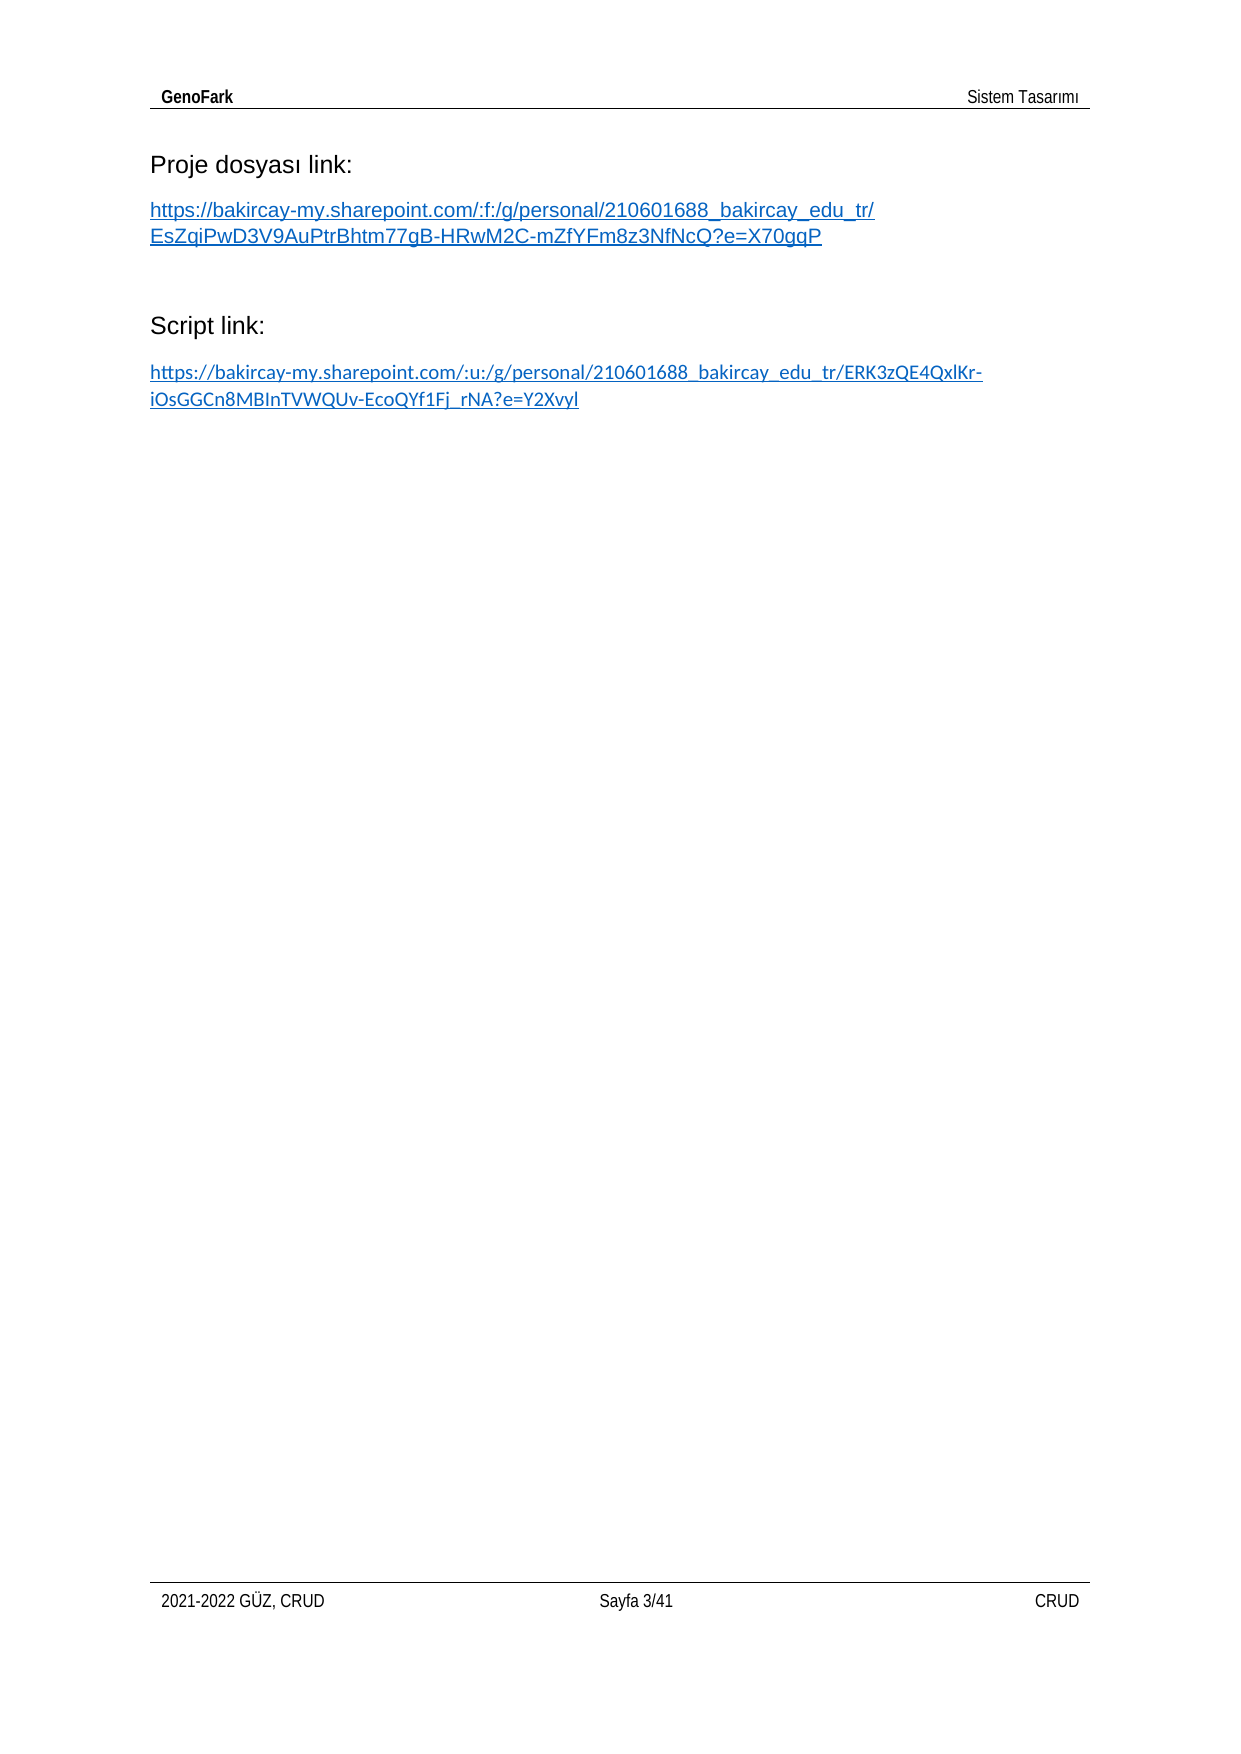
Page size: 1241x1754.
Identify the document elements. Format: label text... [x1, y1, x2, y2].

text Proje dosyası link: [150, 150, 1090, 179]
text https://bakircay-my.sharepoint.com/:u:/g/personal/210601688_bakircay_edu_tr/ERK3zQE4QxlKr-iOsGGCn8MBInTVWQUv-EcoQYf1Fj_rNA?e=Y2Xvyl [150, 359, 1090, 412]
text https://bakircay-my.sharepoint.com/:f:/g/personal/210601688_bakircay_edu_tr/EsZqiPwD3V9AuPtrBhtm77gB-HRwM2C-mZfYFm8z3NfNcQ?e=X70gqP [150, 198, 1090, 247]
text Script link: [150, 311, 1090, 340]
